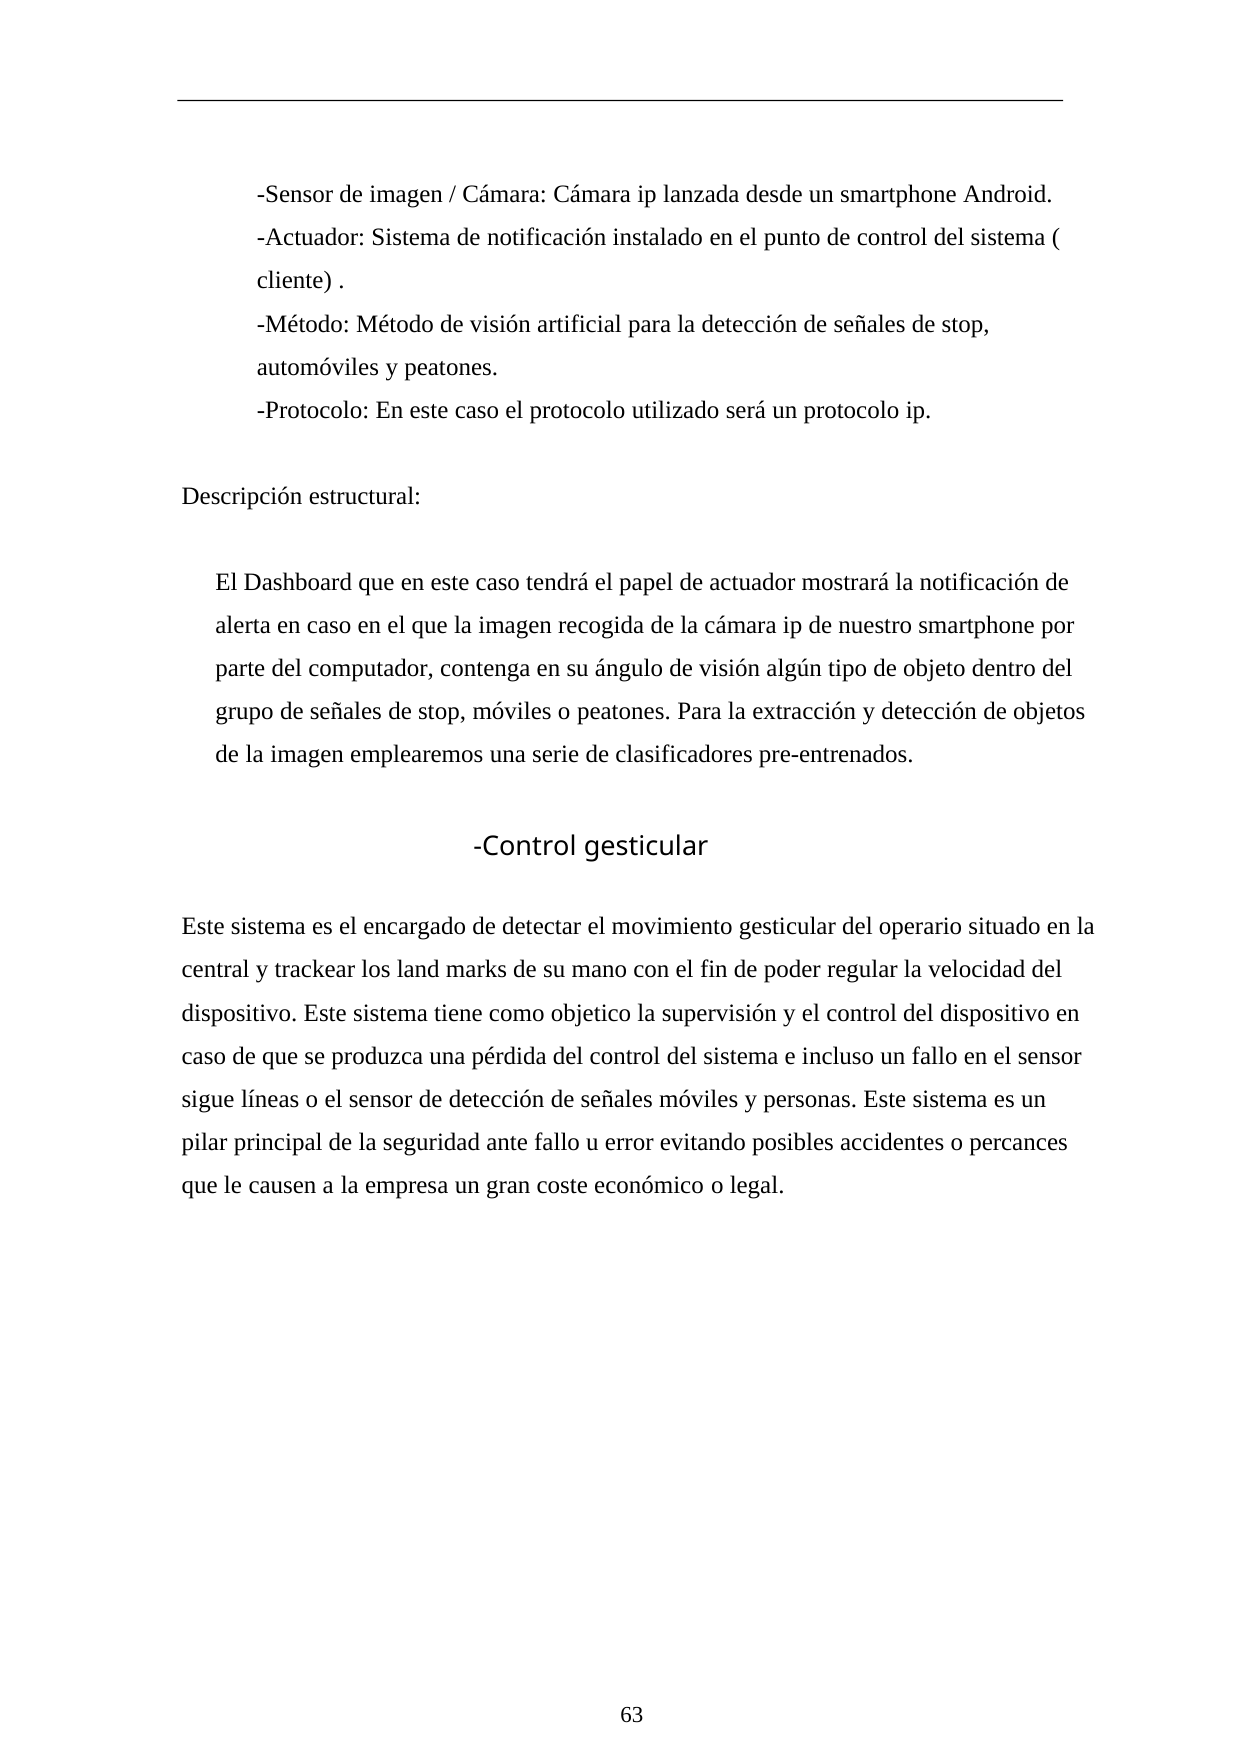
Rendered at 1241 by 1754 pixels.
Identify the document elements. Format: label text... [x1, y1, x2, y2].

text Este sistema es el encargado de detectar el movimiento gesticular del operario situado en la central y trackear los land marks de su mano con el fin de poder regular la velocidad del dispositivo. Este sistema tiene como objetico la supervisión y el control del dispositivo en caso de que se produzca una pérdida del control del sistema e incluso un fallo en el sensor sigue líneas o el sensor de detección de señales móviles y personas. Este sistema es un pilar principal de la seguridad ante fallo u error evitando posibles accidentes o percances que le causen a la empresa un gran coste económico o legal. [181, 911, 1097, 1199]
text -Método: Método de visión artificial para la detección de señales de stop, automóviles y peatones. [257, 309, 991, 381]
text El Dashboard que en este caso tendrá el papel de actuador mostrará la notificación de alerta en caso en el que la imagen recogida de la cámara ip de nuestro smartphone por parte del computador, contenga en su ángulo de visión algún tipo de objeto dentro del grupo de señales de stop, móviles o peatones. Para la extracción y detección de objetos de la imagen emplearemos una serie de clasificadores pre-entrenados. [215, 567, 1092, 768]
text Descripción estructural: [181, 481, 1167, 509]
subtitle -Control gesticular [195, 827, 987, 863]
text -Actuador: Sistema de notificación instalado en el punto de control del sistema ( cliente) . [257, 222, 1092, 294]
text -Sensor de imagen / Cámara: Cámara ip lanzada desde un smartphone Android. [257, 179, 1167, 208]
text -Protocolo: En este caso el protocolo utilizado será un protocolo ip. [257, 395, 1167, 424]
